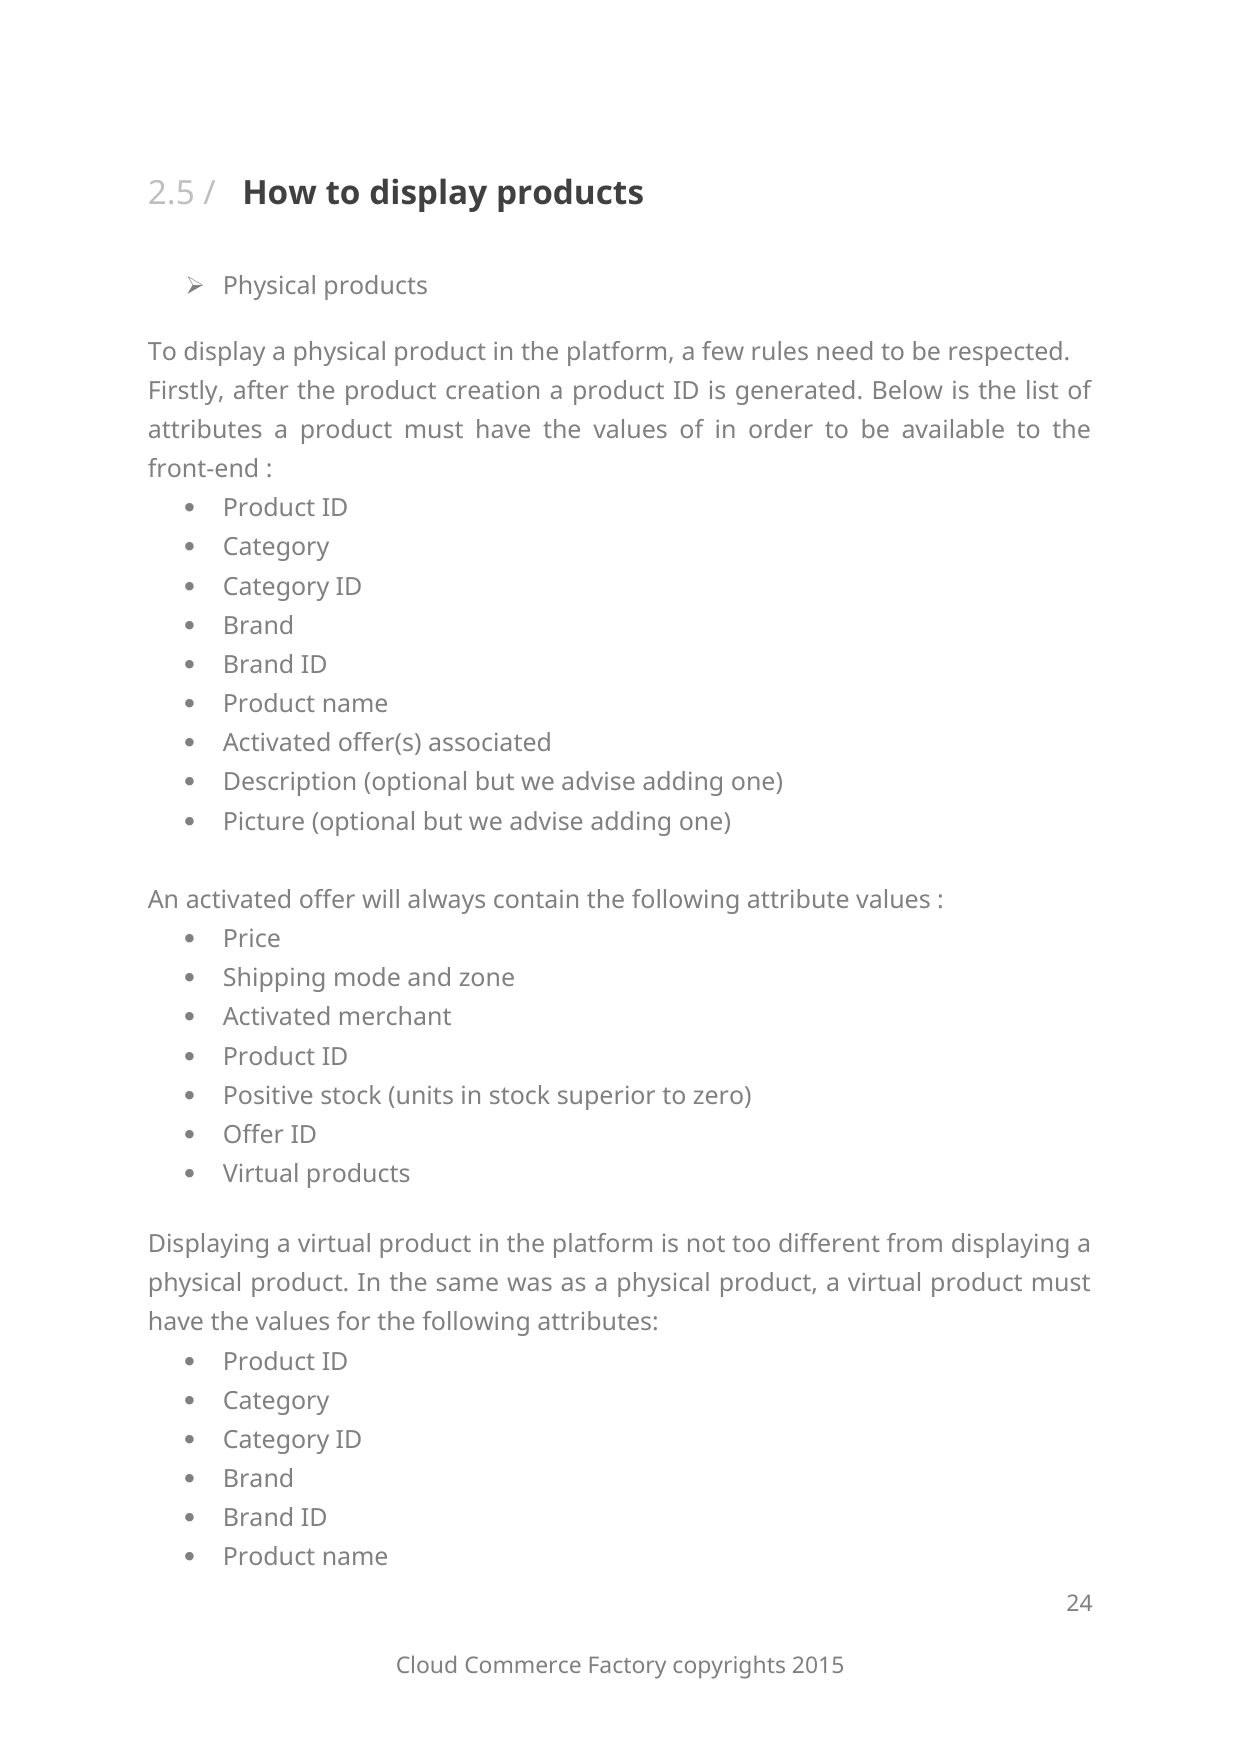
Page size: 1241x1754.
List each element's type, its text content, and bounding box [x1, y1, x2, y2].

list Brand [185, 607, 1093, 641]
text An activated offer will always contain the following attribute values : [148, 881, 1093, 916]
list Category ID [185, 1421, 1093, 1456]
list Brand ID [185, 1500, 1093, 1534]
list Picture (optional but we advise adding one) [185, 803, 1093, 837]
list Category [185, 1382, 1093, 1416]
list Price [185, 921, 1093, 955]
list Virtual products [185, 1156, 1093, 1190]
list Offer ID [185, 1116, 1093, 1151]
list Activated merchant [185, 999, 1093, 1033]
text Displaying a virtual product in the platform is not too different from displaying a physical product. In the same was as a physical product, a virtual product must have the values for the following attributes: [148, 1226, 1093, 1338]
list Brand ID [185, 646, 1093, 681]
list Product ID [185, 1343, 1093, 1377]
list Product name [185, 686, 1093, 720]
list Description (optional but we advise adding one) [185, 764, 1093, 798]
list Category [185, 529, 1093, 563]
subtitle How to display products [148, 168, 1093, 214]
list Brand [185, 1461, 1093, 1495]
list Activated offer(s) associated [185, 725, 1093, 759]
list Product ID [185, 490, 1093, 524]
list Category ID [185, 568, 1093, 602]
list Positive stock (units in stock superior to zero) [185, 1077, 1093, 1111]
text Firstly, after the product creation a product ID is generated. Below is the list of attributes a product must have the values of in order to be available to the front-end : [148, 372, 1093, 485]
list Product name [185, 1539, 1093, 1573]
text To display a physical product in the platform, a few rules need to be respected. [148, 333, 1093, 367]
list Physical products [185, 268, 1093, 302]
list Shipping mode and zone [185, 960, 1093, 994]
list Product ID [185, 1038, 1093, 1072]
